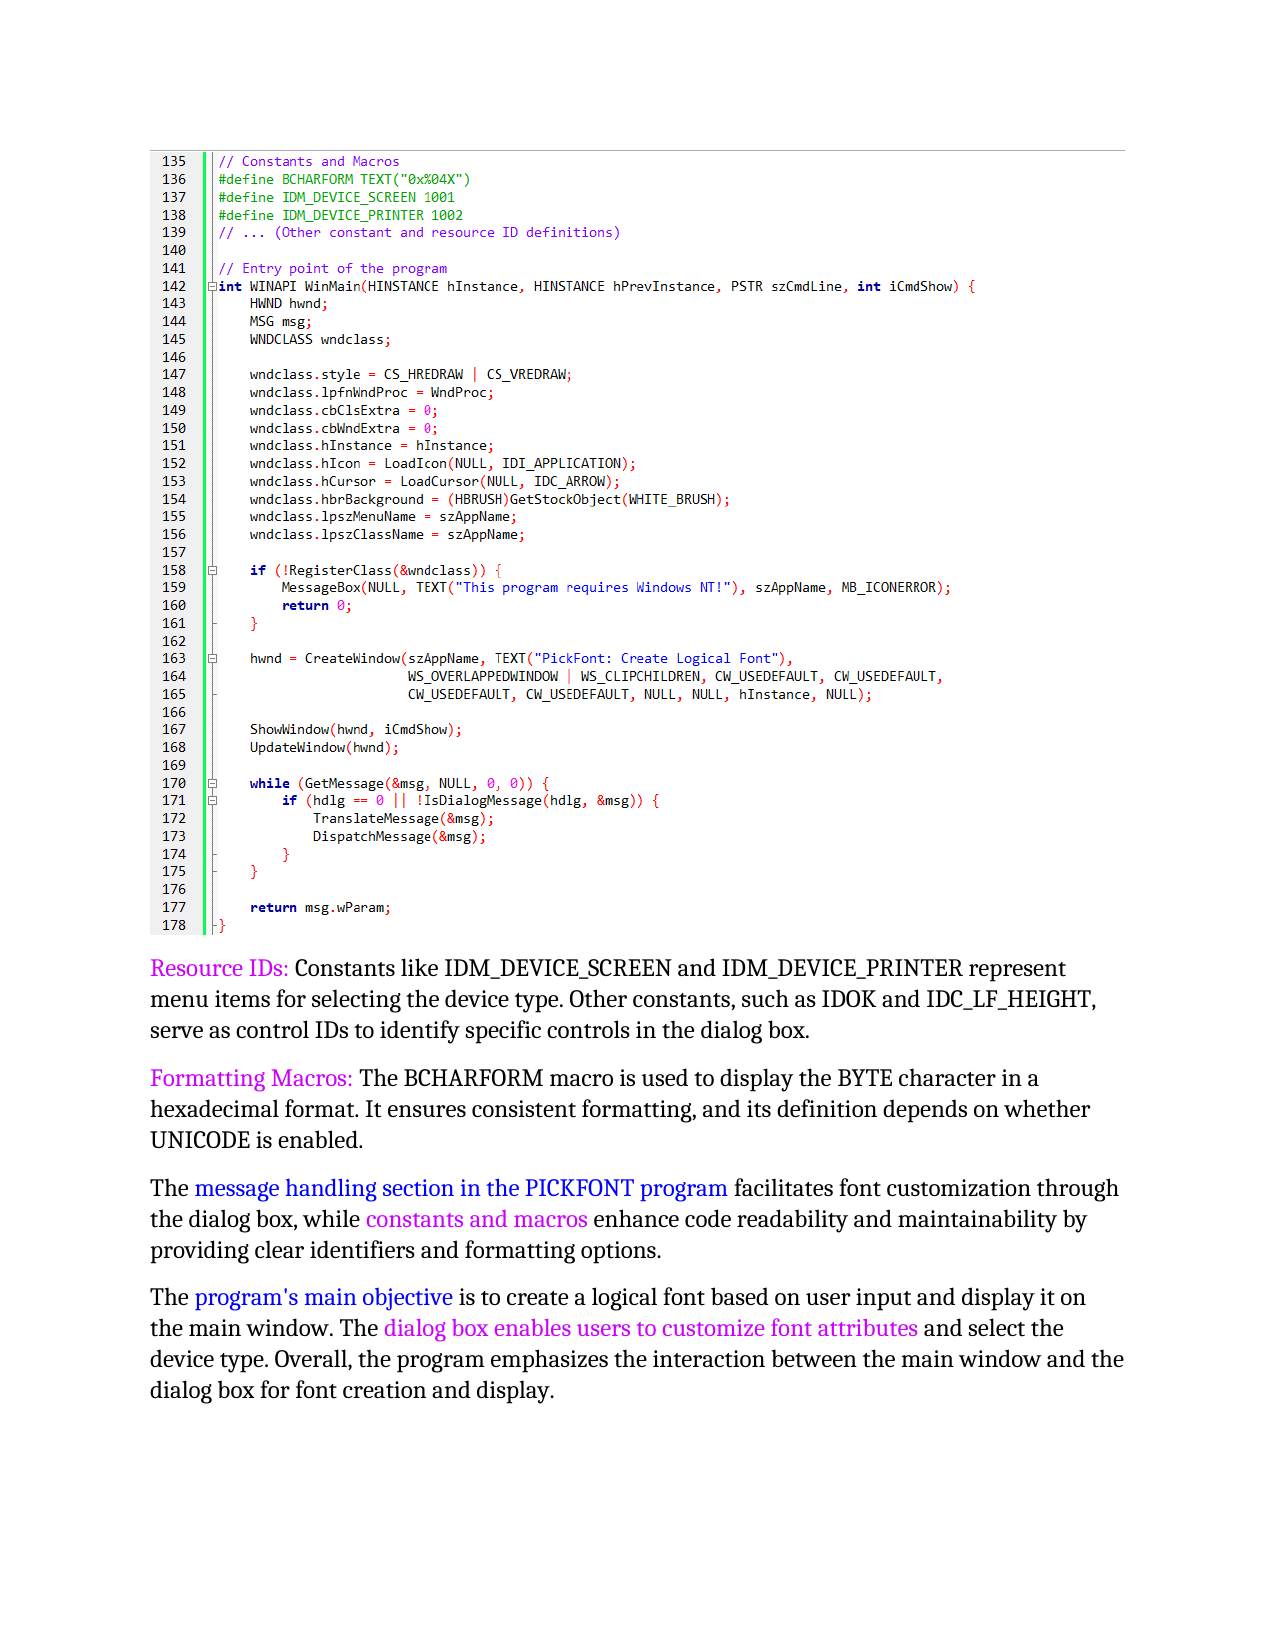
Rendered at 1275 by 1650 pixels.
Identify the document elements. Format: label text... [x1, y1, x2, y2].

text Resource IDs: Constants like IDM_DEVICE_SCREEN and IDM_DEVICE_PRINTER represent menu items for selecting the device type. Other constants, such as IDOK and IDC_LF_HEIGHT, serve as control IDs to identify specific controls in the dialog box. [150, 954, 1125, 1045]
text The message handling section in the PICKFONT program facilitates font customization through the dialog box, while constants and macros enhance code readability and maintainability by providing clear identifiers and formatting options. [150, 1173, 1125, 1264]
text The program's main objective is to create a logical font based on user input and display it on the main window. The dialog box enables users to customize font attributes and select the device type. Overall, the program emphasizes the interaction between the main window and the dialog box for font creation and display. [150, 1283, 1125, 1405]
picture [150, 150, 1125, 935]
text Formatting Macros: The BCHARFORM macro is used to display the BYTE character in a hexadecimal format. It ensures consistent formatting, and its definition depends on whether UNICODE is enabled. [150, 1064, 1125, 1154]
